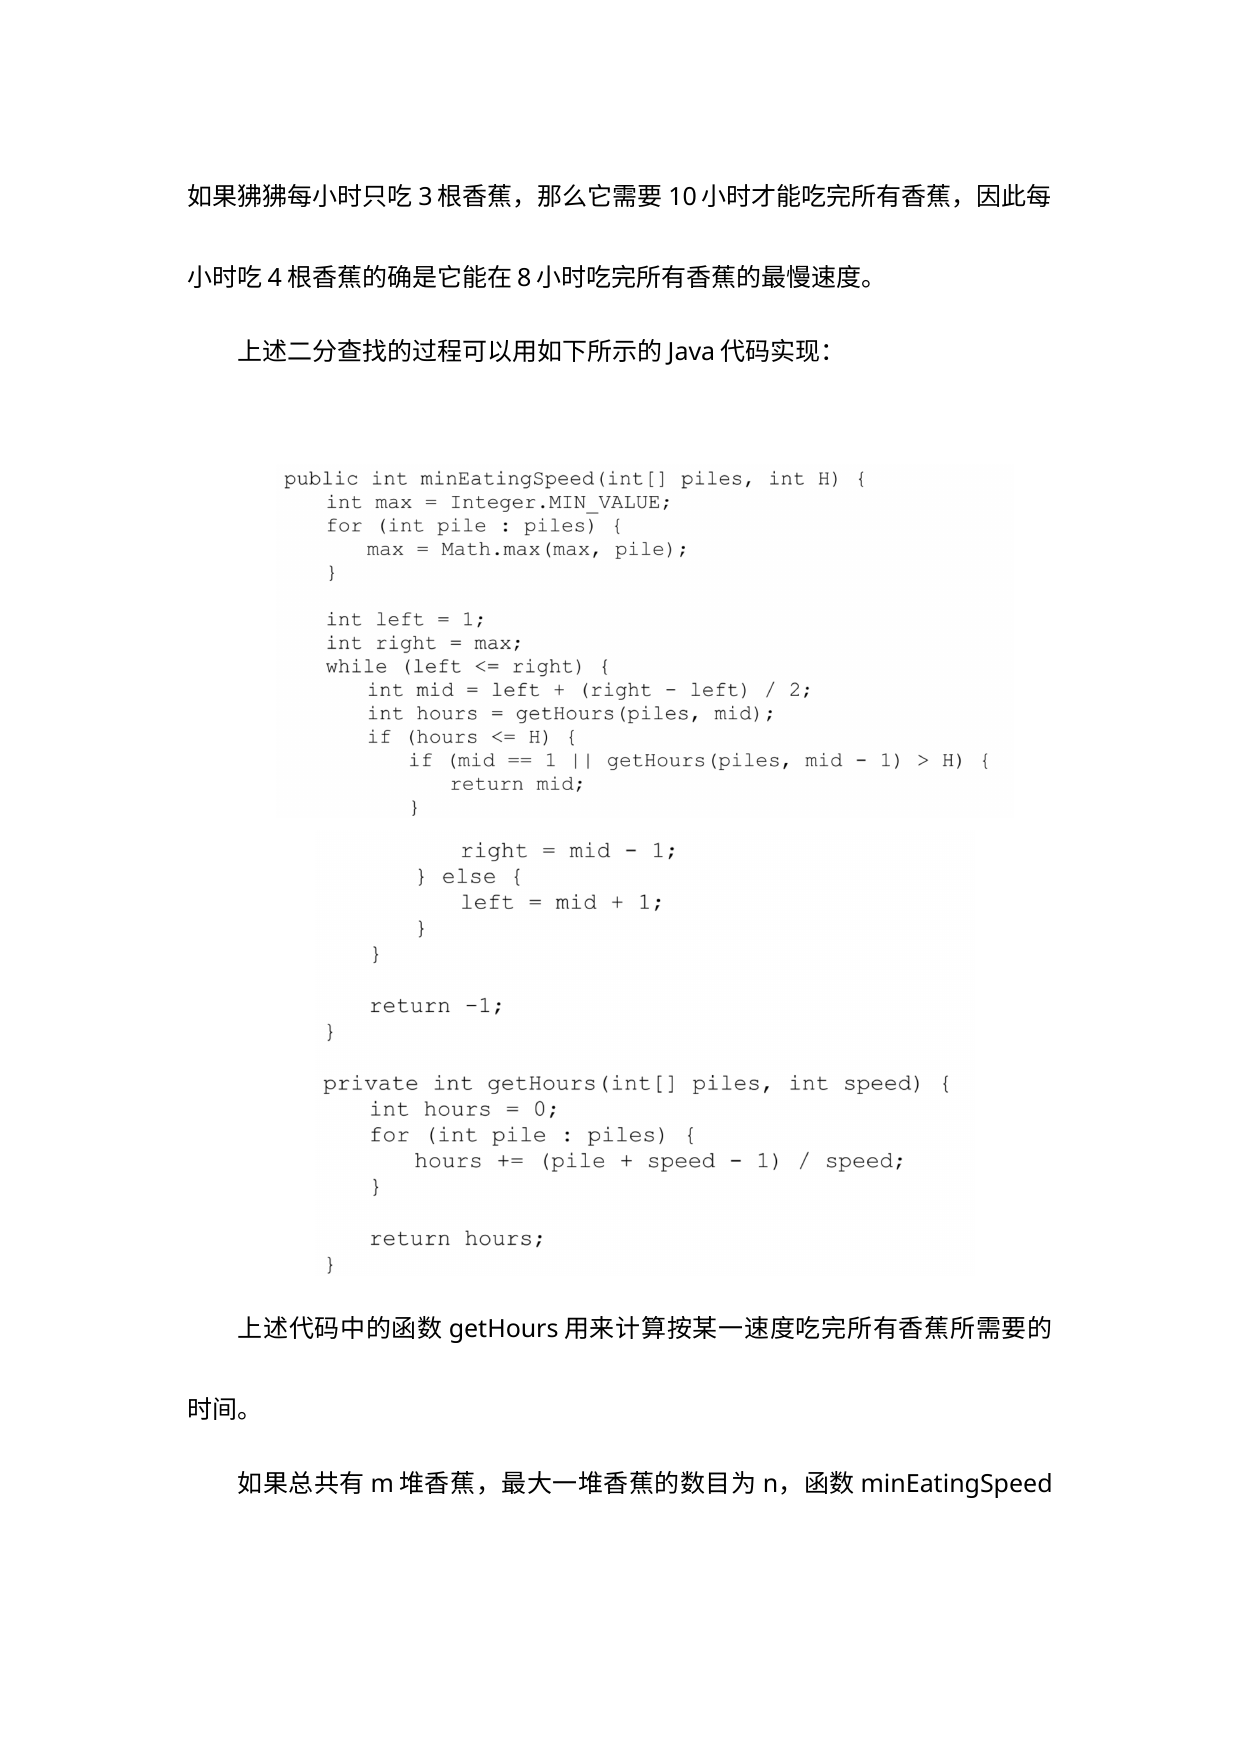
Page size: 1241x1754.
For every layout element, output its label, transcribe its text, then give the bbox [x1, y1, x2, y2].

text 上述代码中的函数getHours用来计算按某一速度吃完所有香蕉所需要的时间。 [187, 1294, 1053, 1440]
picture [315, 830, 975, 1276]
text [187, 1449, 1053, 1514]
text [187, 162, 1053, 308]
text 上述二分查找的过程可以用如下所示的Java代码实现： [187, 317, 1053, 382]
picture [276, 464, 1015, 818]
